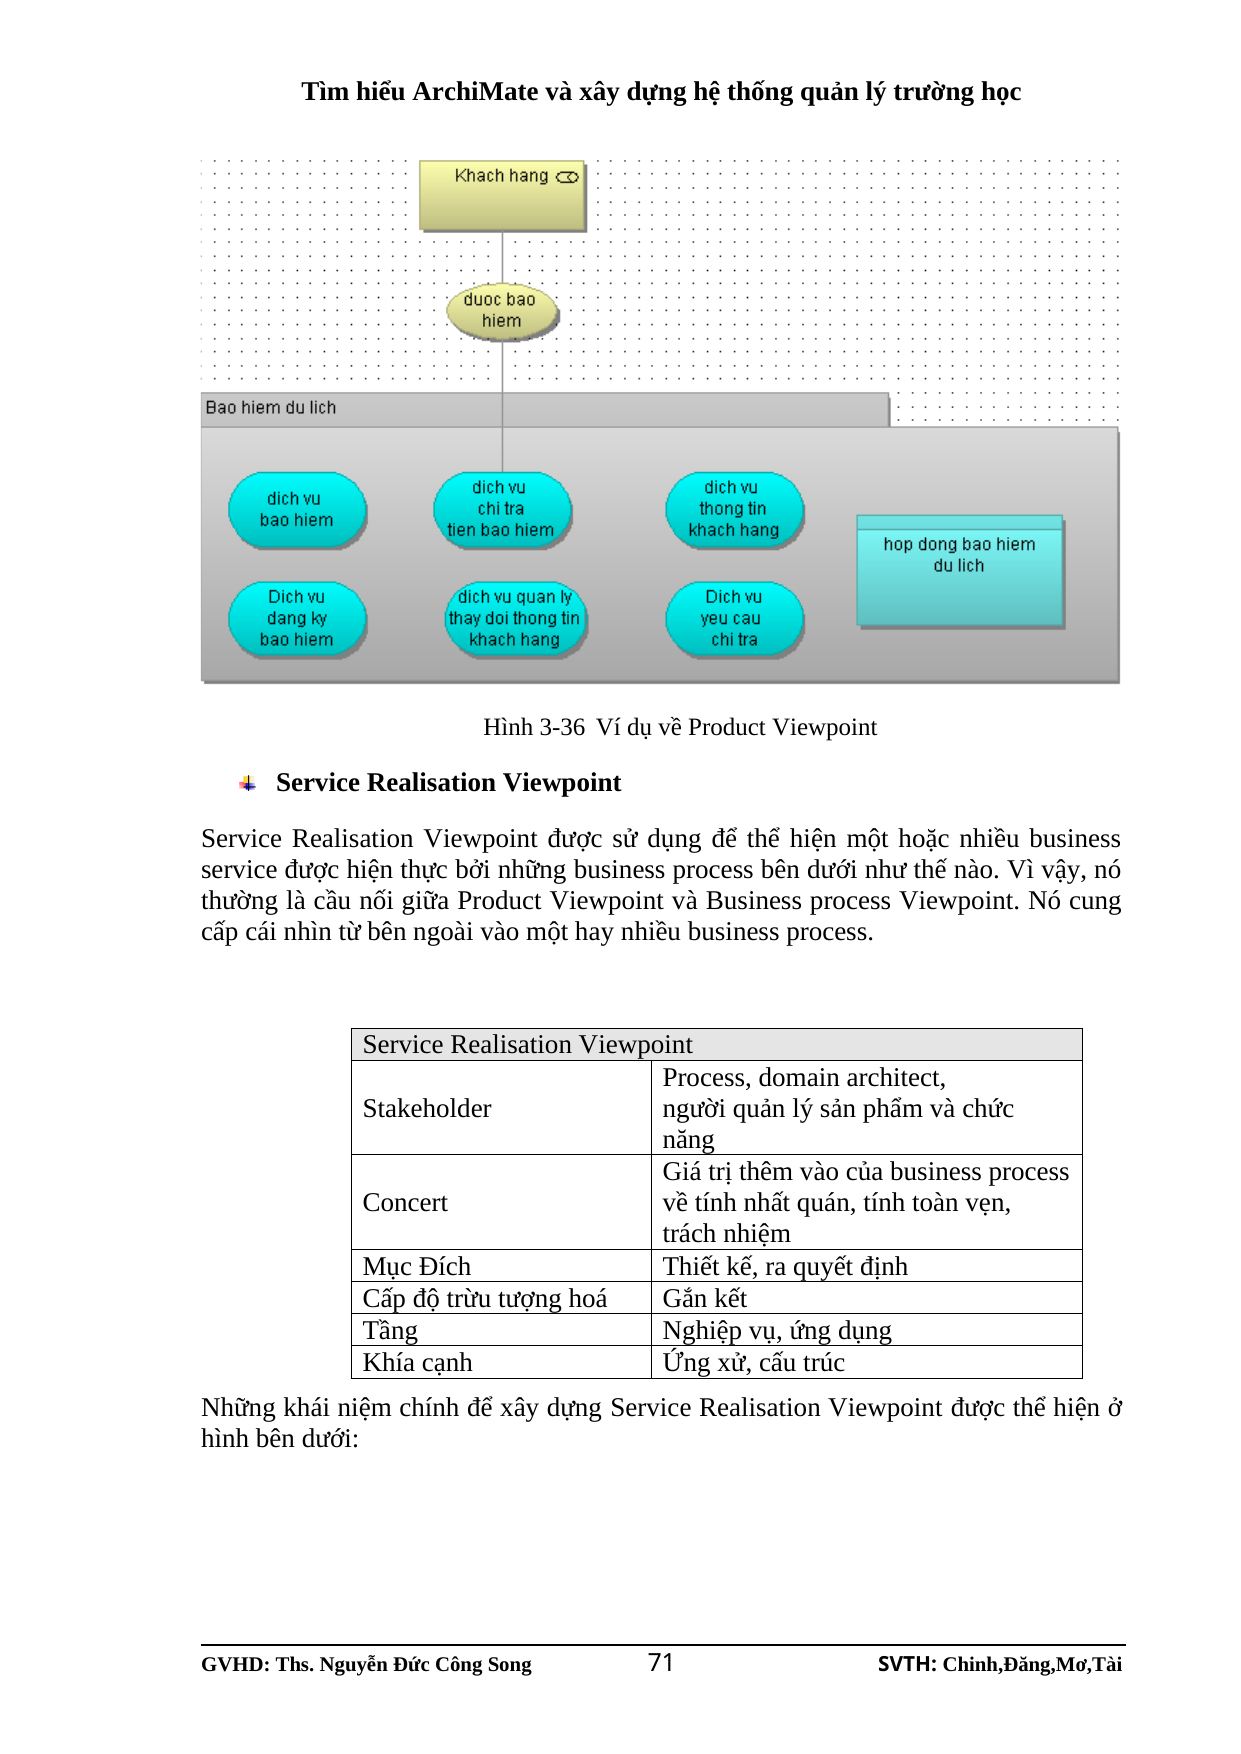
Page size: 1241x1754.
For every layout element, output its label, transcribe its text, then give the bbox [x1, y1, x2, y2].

text Service Realisation Viewpoint [238, 766, 1122, 797]
table_cell Gắn kết [652, 1282, 1082, 1313]
table_cell Process, domain architect, người quản lý sản phẩm và chức năng [652, 1061, 1082, 1154]
table_cell Concert [352, 1155, 651, 1249]
text Service Realisation Viewpoint được sử dụng để thể hiện một hoặc nhiều business service được hiện thực bởi những business process bên dưới như thế nào. Vì vậy, nó thường là cầu nối giữa Product Viewpoint và Business process Viewpoint. Nó cung cấp cái nhìn từ bên ngoài vào một hay nhiều business process. [201, 822, 1122, 946]
table_cell Nghiệp vụ, ứng dụng [652, 1314, 1082, 1345]
table_header Service Realisation Viewpoint [352, 1029, 1082, 1060]
table_cell Cấp độ trừu tượng hoá [352, 1282, 651, 1313]
table_cell Thiết kế, ra quyết định [652, 1250, 1082, 1281]
table_cell Ứng xử, cấu trúc [652, 1346, 1082, 1377]
text Những khái niệm chính để xây dựng Service Realisation Viewpoint được thể hiện ở hình bên dưới: [201, 1391, 1122, 1453]
picture [239, 774, 256, 791]
table_cell Khía cạnh [352, 1346, 651, 1377]
table_cell Tầng [352, 1314, 651, 1345]
table_cell Mục Đích [352, 1250, 651, 1281]
picture [200, 159, 1123, 687]
table_cell Giá trị thêm vào của business process về tính nhất quán, tính toàn vẹn, trách nhiệm [652, 1155, 1082, 1249]
table_cell Stakeholder [352, 1061, 651, 1154]
text Ví dụ về Product Viewpoint [238, 712, 1122, 741]
